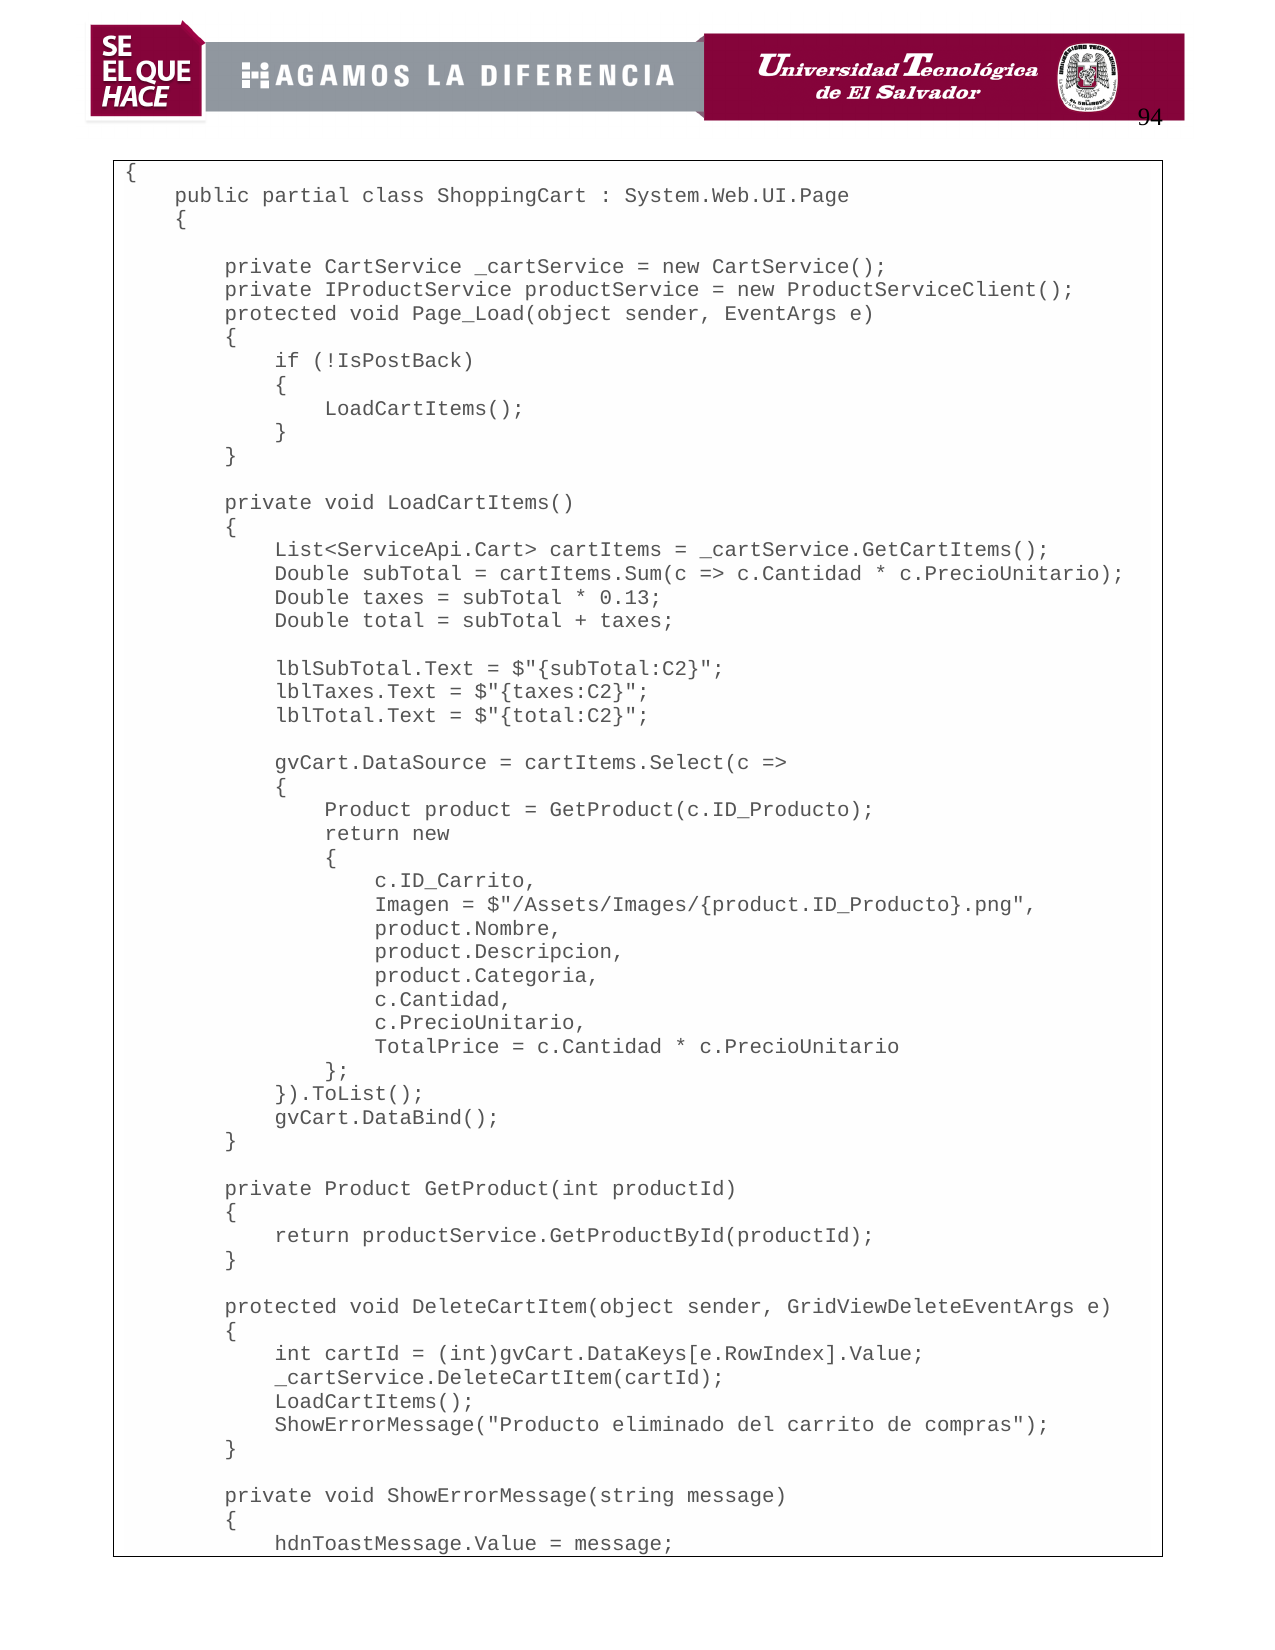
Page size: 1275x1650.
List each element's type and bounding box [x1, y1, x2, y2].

picture [75, 12, 1194, 139]
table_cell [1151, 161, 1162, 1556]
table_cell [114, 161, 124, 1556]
